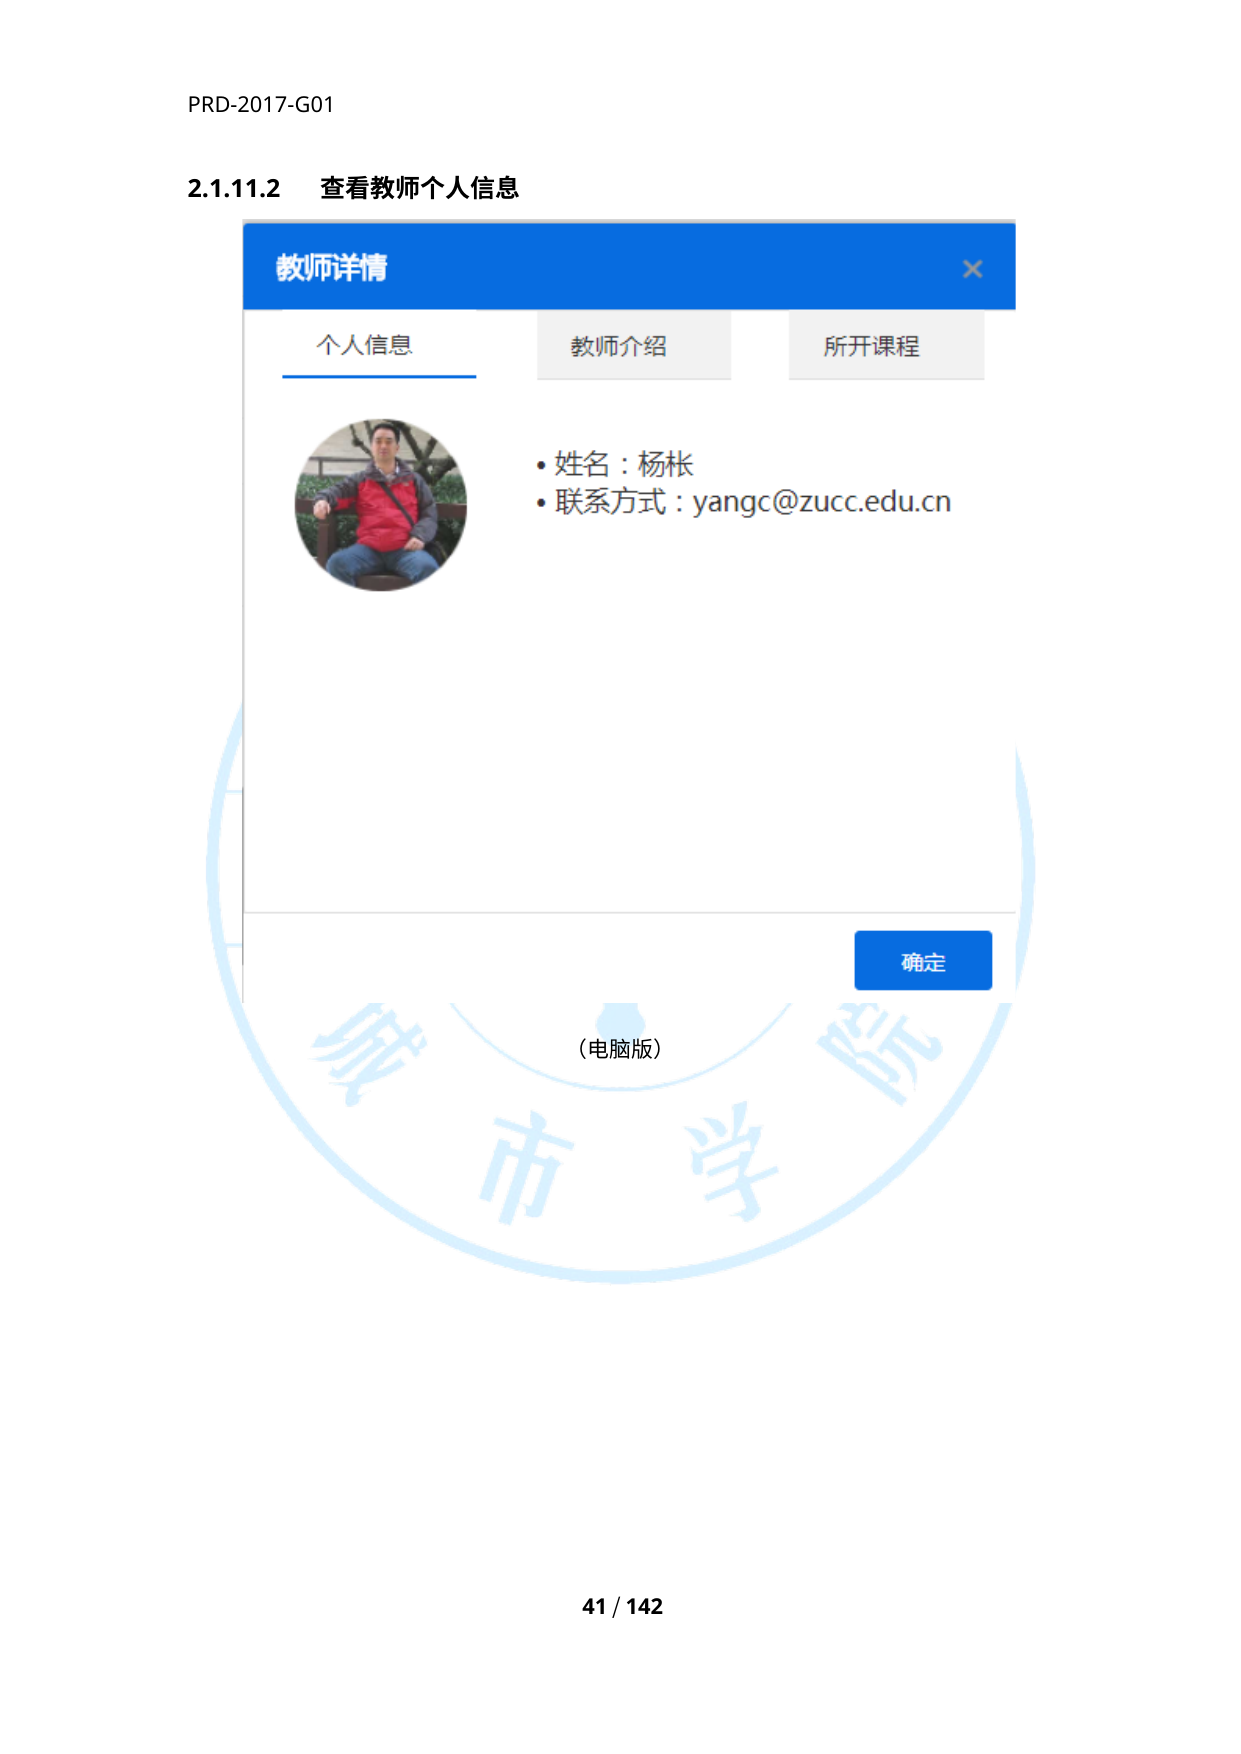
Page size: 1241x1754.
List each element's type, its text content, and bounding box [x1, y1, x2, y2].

text 查看教师个人信息 [187, 154, 1053, 219]
picture [242, 219, 1016, 1003]
